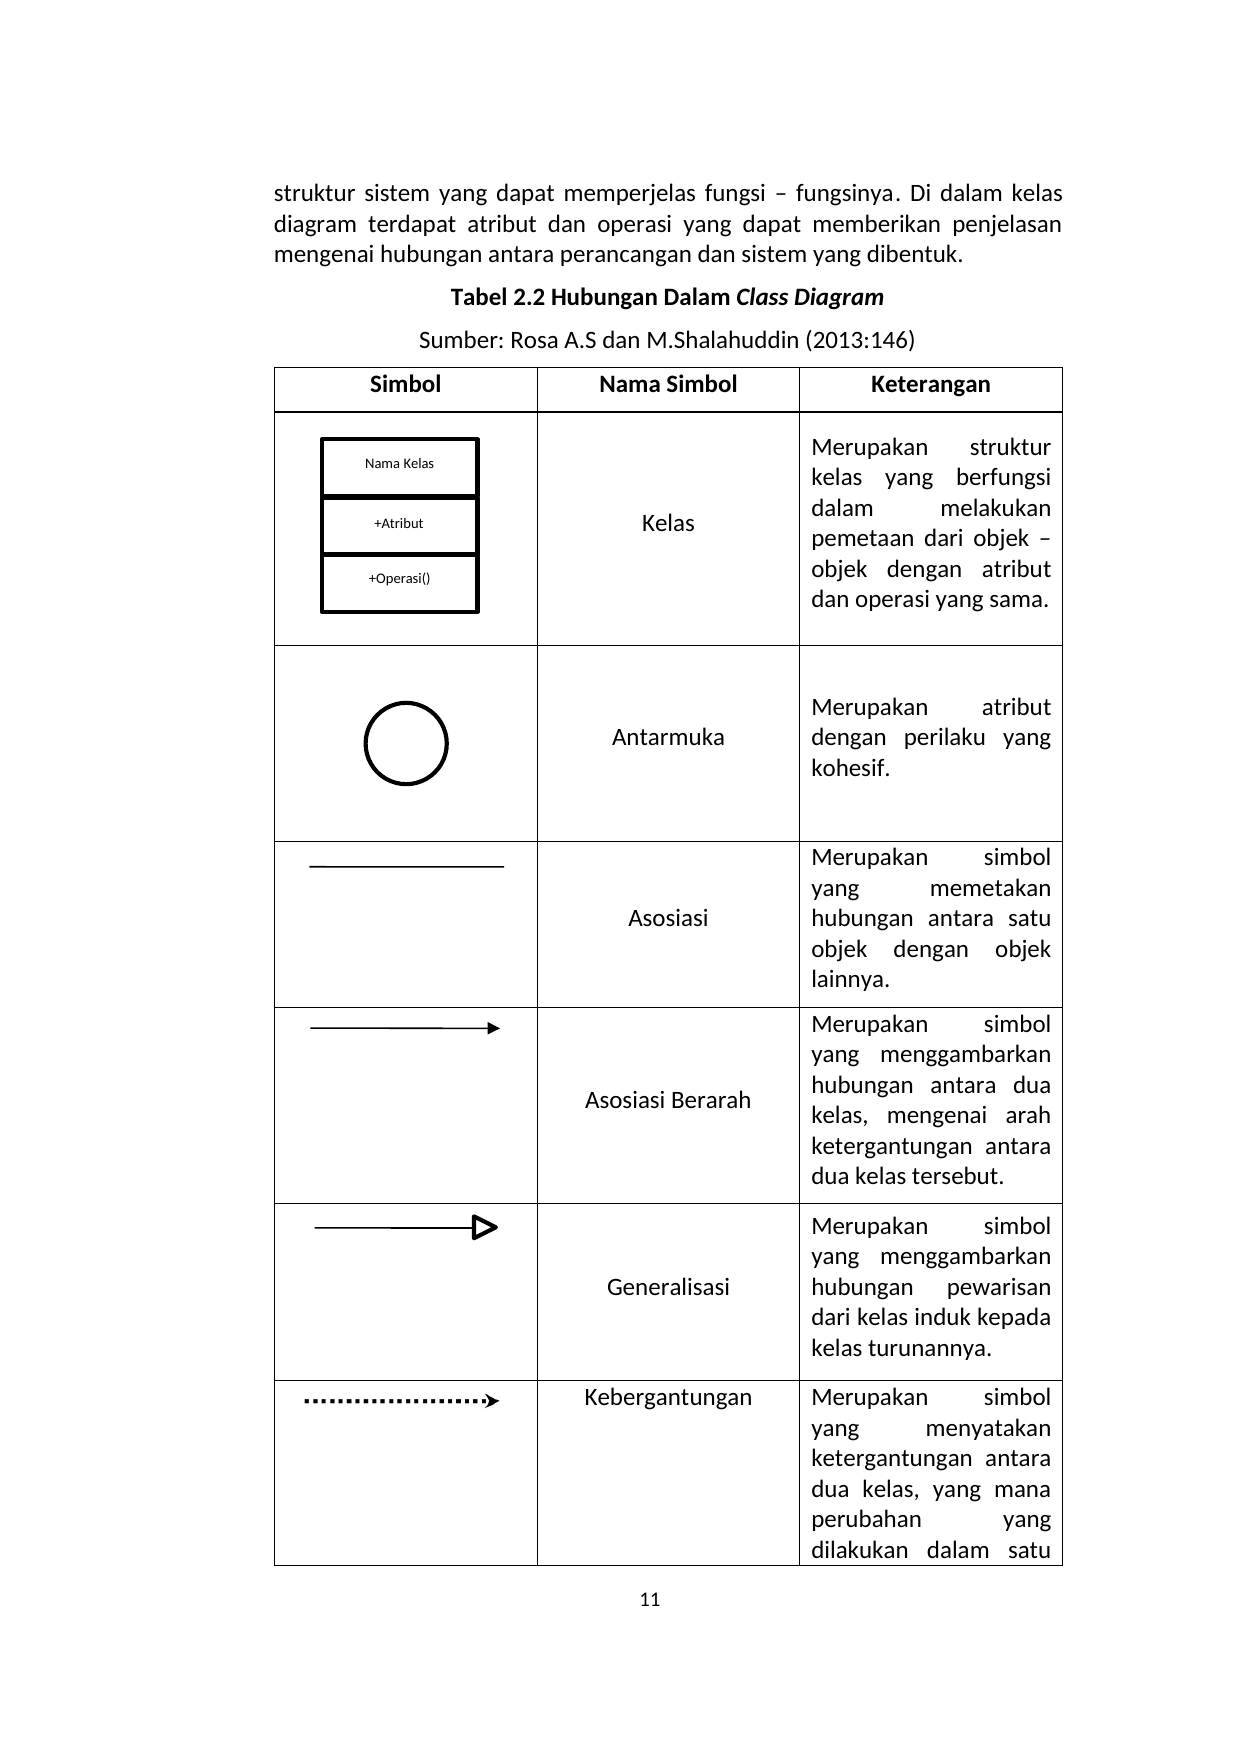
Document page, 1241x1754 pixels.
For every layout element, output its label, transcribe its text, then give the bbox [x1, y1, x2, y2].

table_cell [275, 1008, 537, 1203]
table_cell Asosiasi Berarah [538, 1008, 799, 1203]
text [274, 177, 1063, 269]
table_cell [275, 1204, 537, 1380]
table_cell Generalisasi [538, 1204, 799, 1380]
picture [303, 1382, 505, 1419]
table_cell Merupakan simbol yang memetakan hubungan antara satu objek dengan objek lainnya. [800, 842, 1062, 1007]
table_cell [800, 1381, 1062, 1564]
table_cell Merupakan struktur kelas yang berfungsi dalam melakukan pemetaan dari objek – objek dengan atribut dan operasi yang sama. [800, 413, 1062, 645]
table_cell [275, 842, 537, 1007]
text Tabel 2.2 Hubungan Dalam Class Diagram [236, 281, 1063, 312]
table_cell Merupakan simbol yang menggambarkan hubungan pewarisan dari kelas induk kepada kelas turunannya. [800, 1204, 1062, 1380]
table_cell Asosiasi [538, 842, 799, 1007]
table_cell Merupakan atribut dengan perilaku yang kohesif. [800, 646, 1062, 841]
table_header Simbol [275, 368, 537, 411]
table_cell [275, 1381, 537, 1564]
table_cell [275, 413, 537, 645]
table_cell Kebergantungan [538, 1381, 799, 1564]
table_header Nama Simbol [538, 368, 799, 411]
table_cell Kelas [538, 413, 799, 645]
table_header Keterangan [800, 368, 1062, 411]
table_cell Antarmuka [538, 646, 799, 841]
table_cell Merupakan simbol yang menggambarkan hubungan antara dua kelas, mengenai arah ketergantungan antara dua kelas tersebut. [800, 1008, 1062, 1203]
table_cell [275, 646, 537, 841]
text Sumber: Rosa A.S dan M.Shalahuddin (2013:146) [236, 324, 1063, 355]
